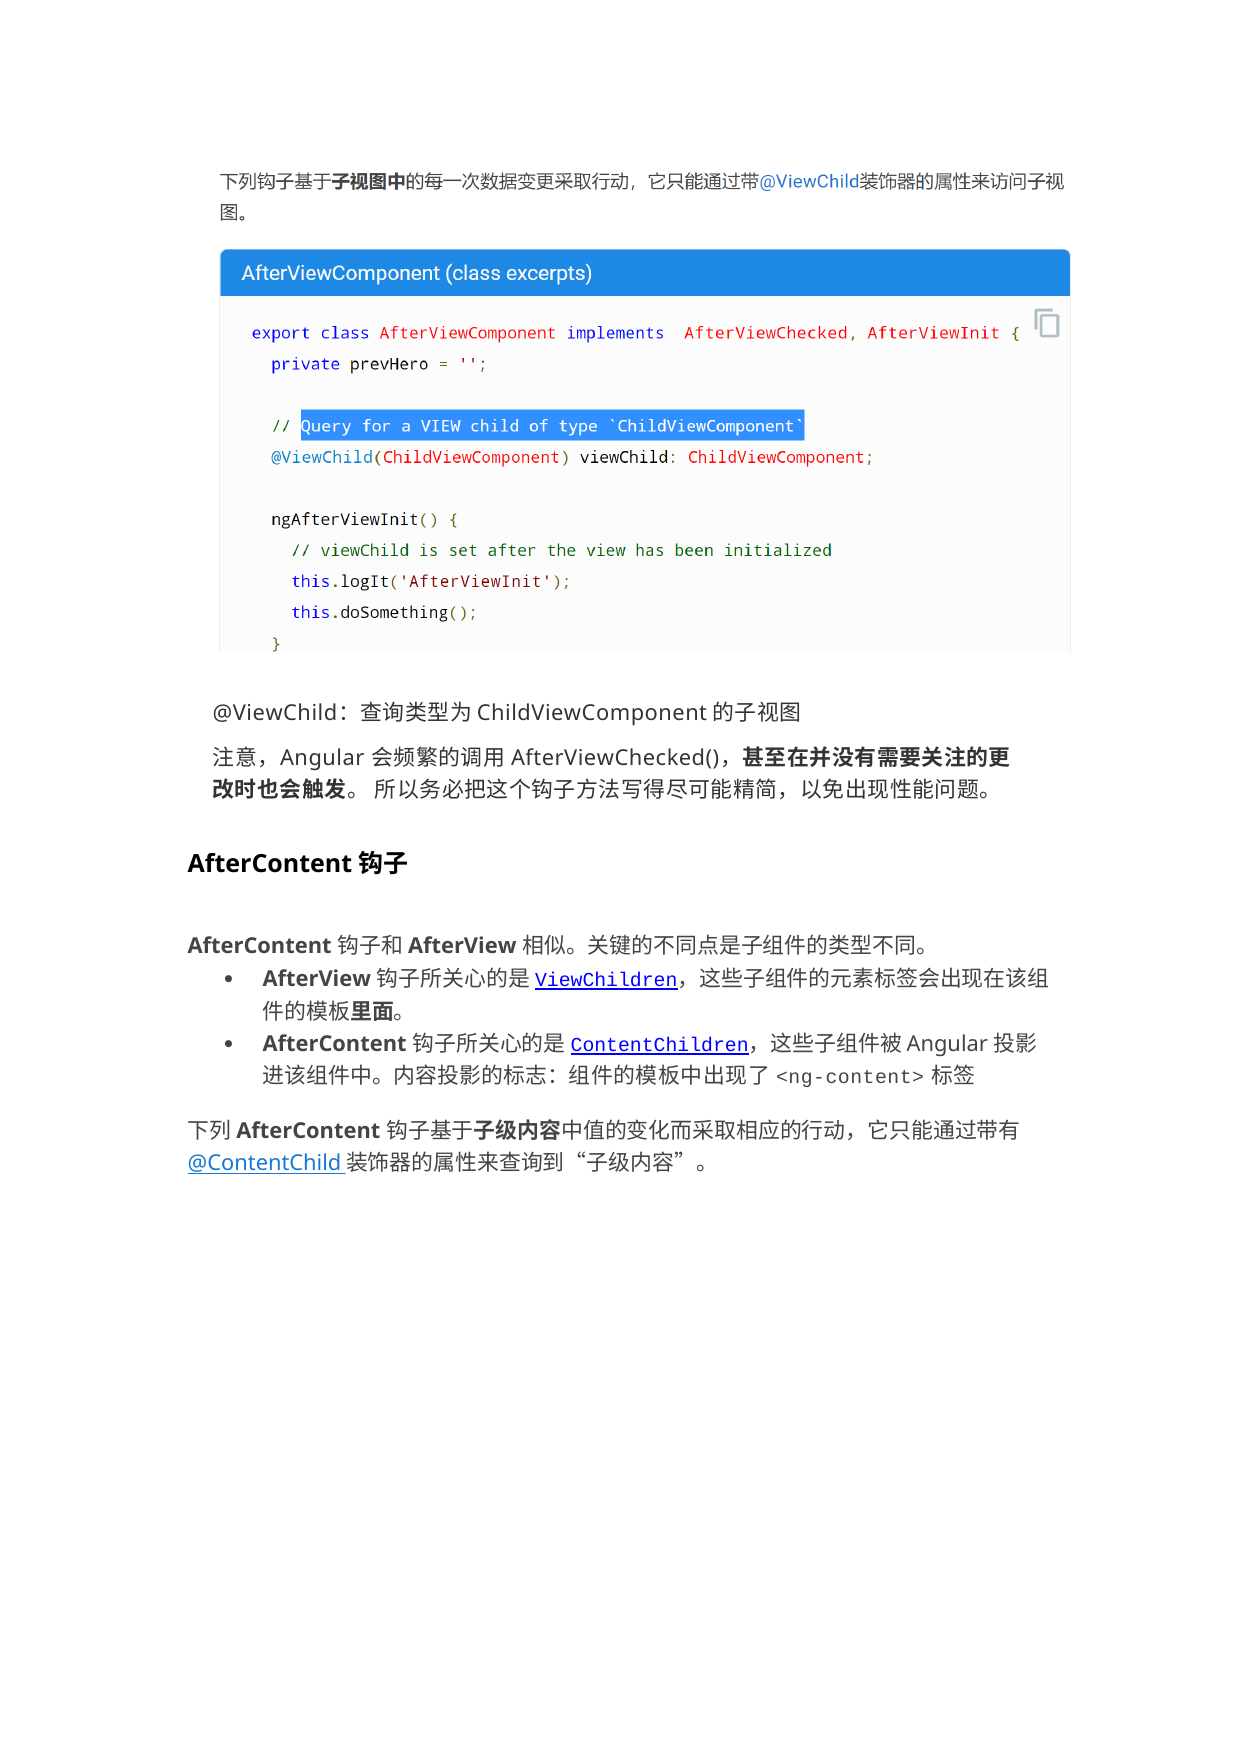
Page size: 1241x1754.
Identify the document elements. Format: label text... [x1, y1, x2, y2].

picture [212, 162, 1078, 653]
text AfterContent 钩子和 AfterView 相似。关键的不同点是子组件的类型不同。 [187, 928, 1053, 961]
list AfterView 钩子所关心的是 ViewChildren，这些子组件的元素标签会出现在该组件的模板里面。 [225, 961, 1053, 1026]
text 下列 AfterContent 钩子基于子级内容中值的变化而采取相应的行动，它只能通过带有@ContentChild装饰器的属性来查询到“子级内容”。 [187, 1113, 1053, 1178]
subtitle AfterContent 钩子 [187, 829, 1053, 894]
text 注意，Angular 会频繁的调用 AfterViewChecked()，甚至在并没有需要关注的更改时也会触发。 所以务必把这个钩子方法写得尽可能精简，以免出现性能问题。 [212, 739, 1028, 804]
text @ViewChild：查询类型为ChildViewComponent的子视图 [212, 694, 1028, 727]
list AfterContent 钩子所关心的是 ContentChildren，这些子组件被 Angular 投影进该组件中。内容投影的标志：组件的模板中出现了 <ng-content> 标签 [225, 1026, 1053, 1091]
